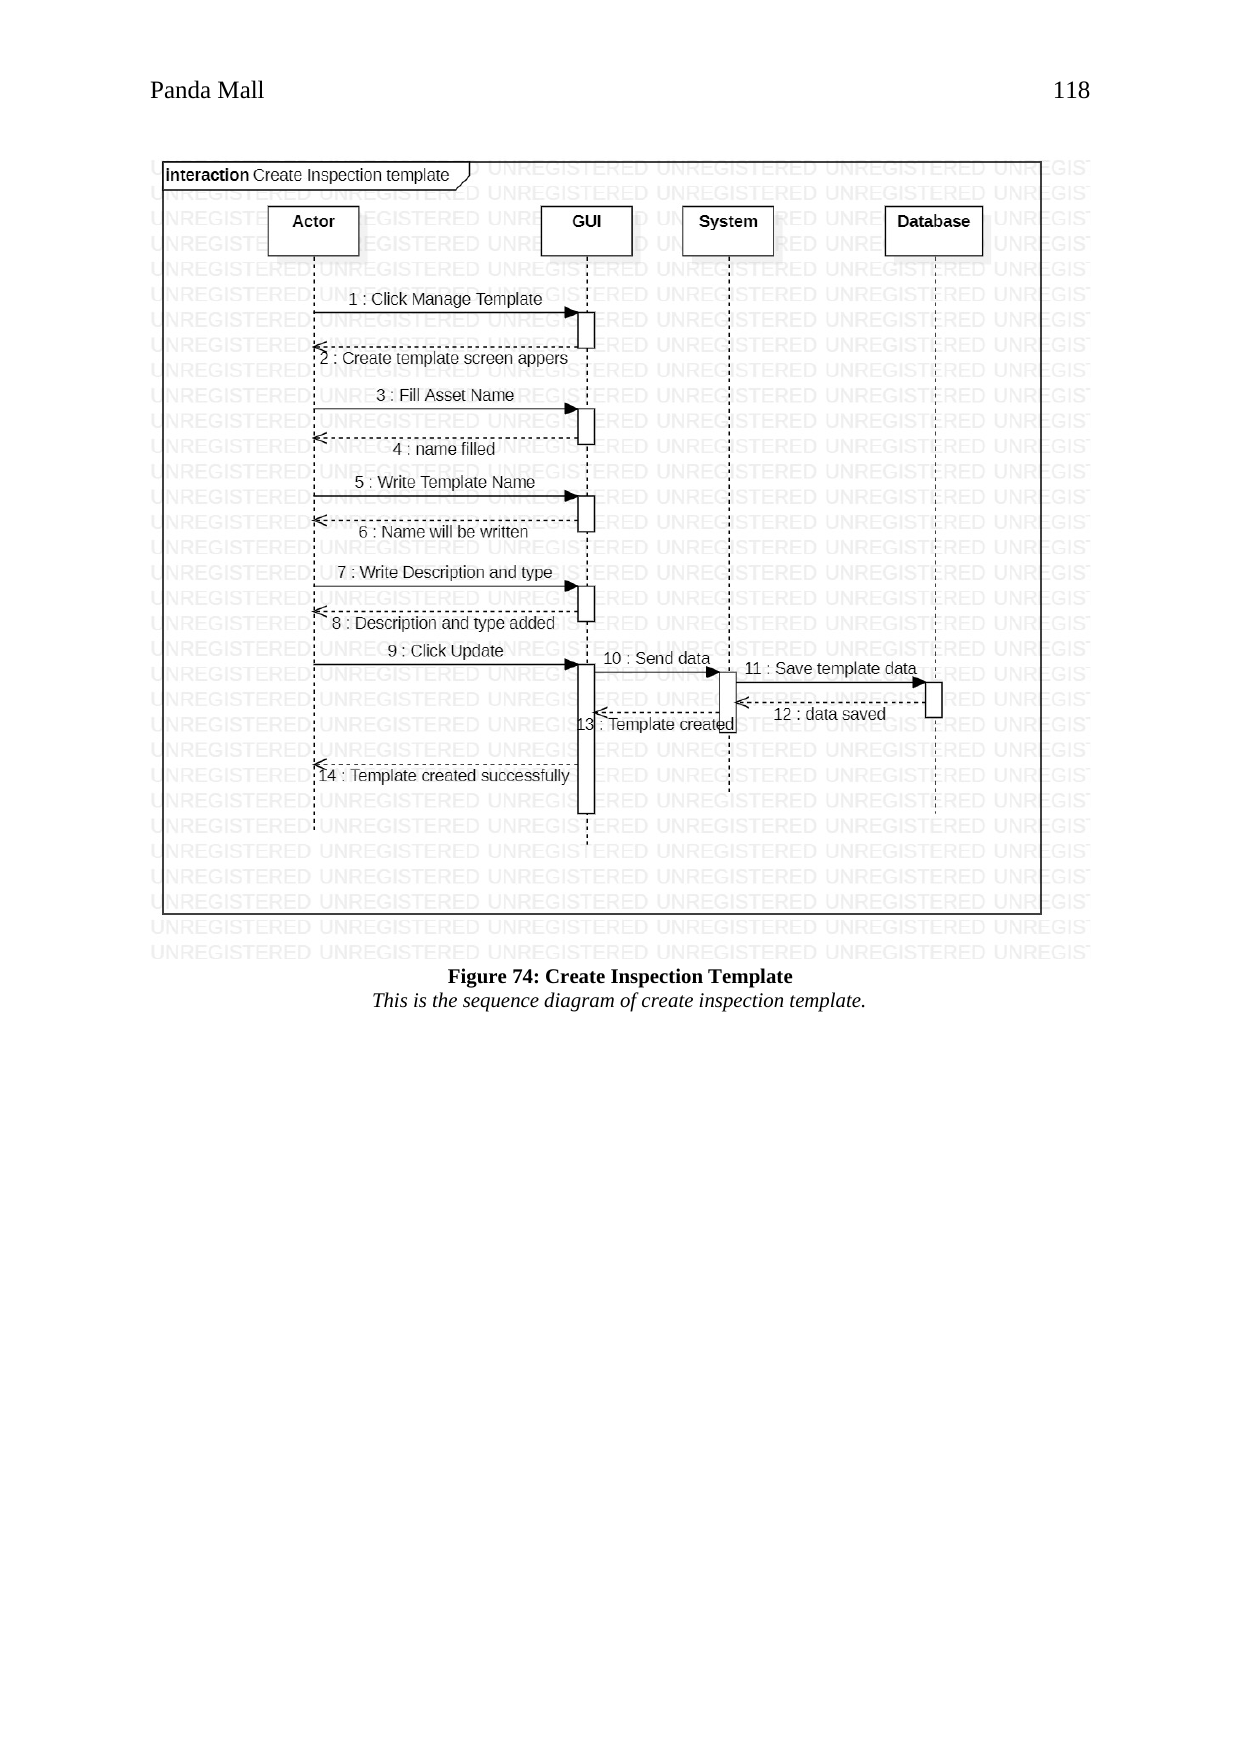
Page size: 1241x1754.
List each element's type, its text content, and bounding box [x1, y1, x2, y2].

text Figure 74: Create Inspection Template [150, 964, 1090, 988]
picture [150, 150, 1091, 964]
text This is the sequence diagram of create inspection template. [150, 988, 1090, 1012]
